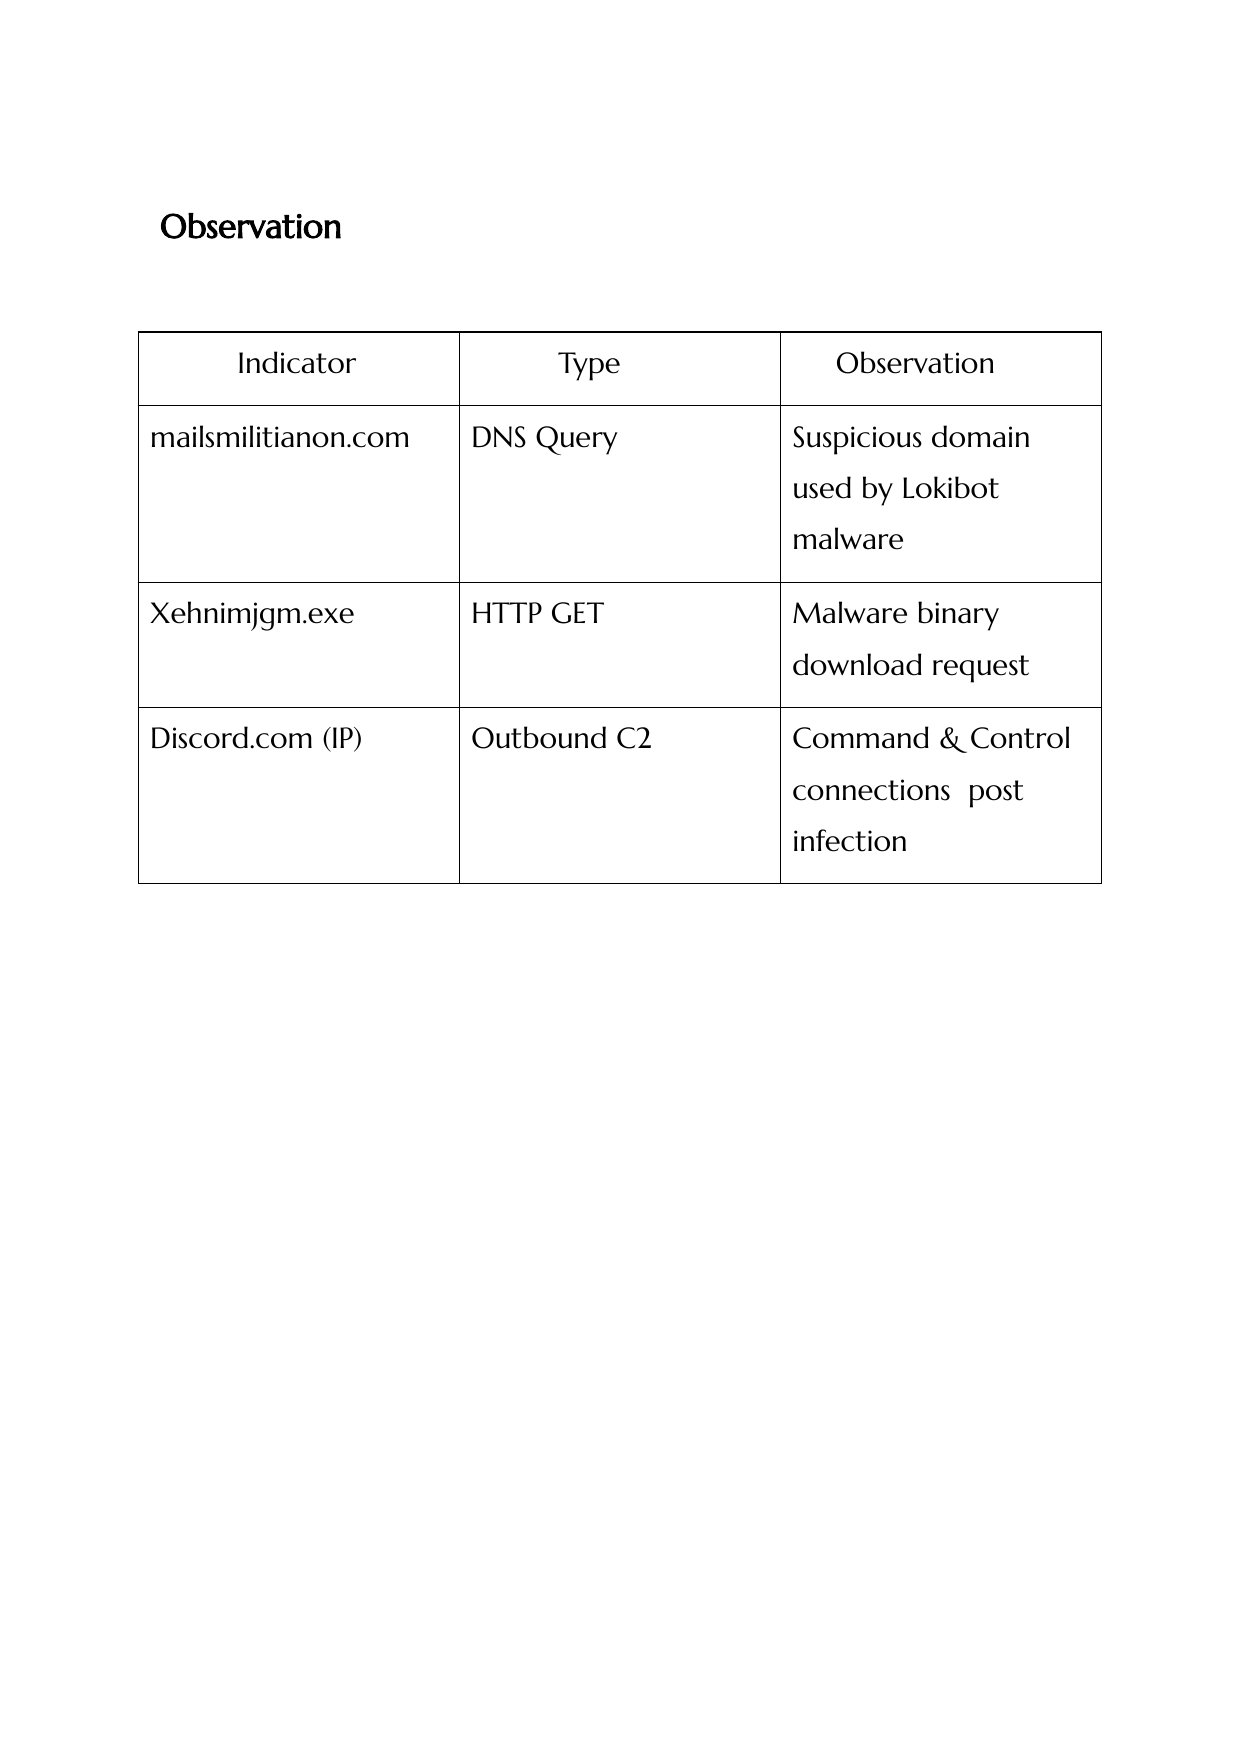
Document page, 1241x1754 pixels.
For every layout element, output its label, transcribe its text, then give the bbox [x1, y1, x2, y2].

table_header Indicator [139, 333, 459, 405]
table_header Observation [781, 333, 1101, 405]
table_cell mailsmilitianon.com [139, 406, 459, 582]
text Observation [150, 205, 1090, 247]
table_cell Suspicious domain used by Lokibot malware [781, 406, 1101, 582]
table_cell Command & Control connections post infection [781, 708, 1101, 883]
table_cell Malware binary download request [781, 583, 1101, 707]
table_header Type [460, 333, 780, 405]
table_cell Xehnimjgm.exe [139, 583, 459, 707]
table_cell HTTP GET [460, 583, 780, 707]
table_cell Discord.com (IP) [139, 708, 459, 883]
table_cell DNS Query [460, 406, 780, 582]
table_cell Outbound C2 [460, 708, 780, 883]
